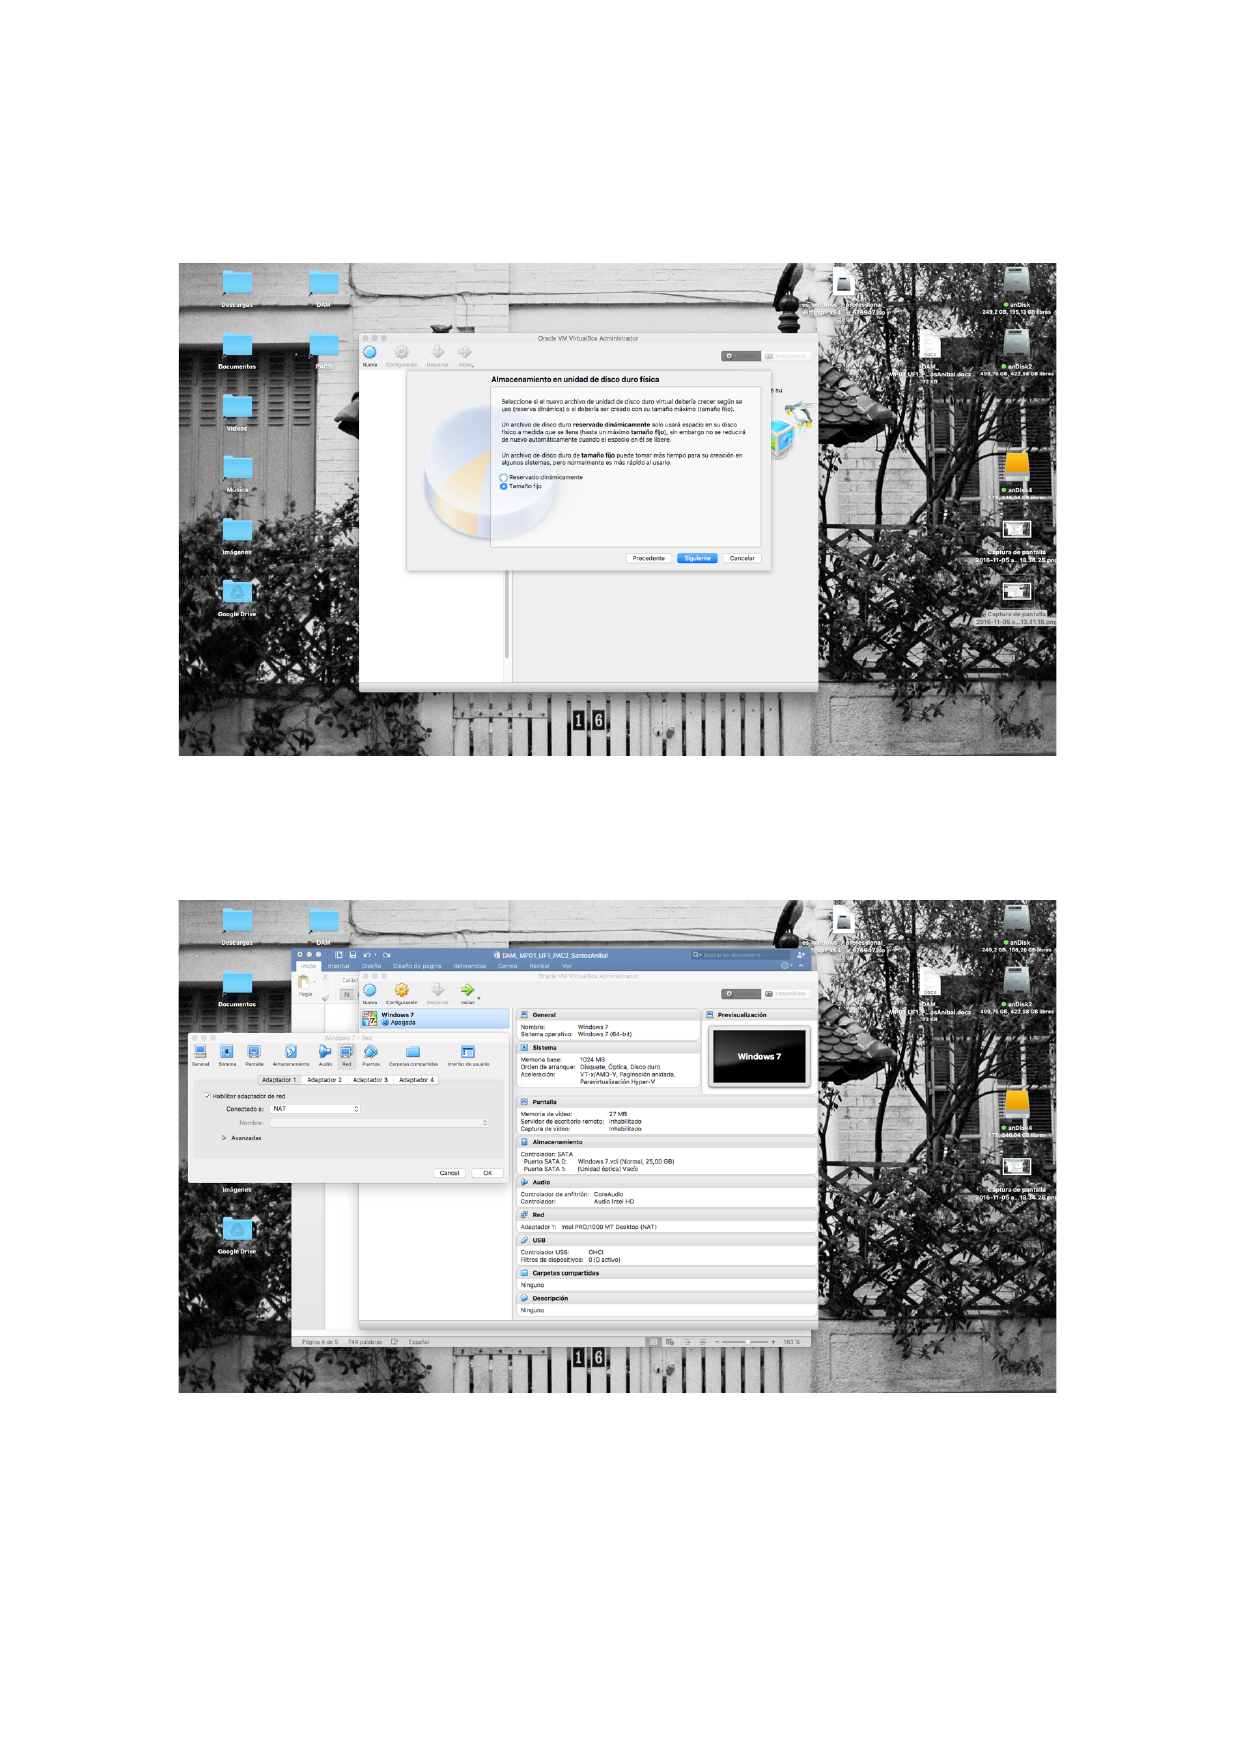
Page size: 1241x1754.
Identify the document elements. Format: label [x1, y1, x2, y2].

picture [177, 900, 1055, 1392]
picture [177, 263, 1056, 755]
